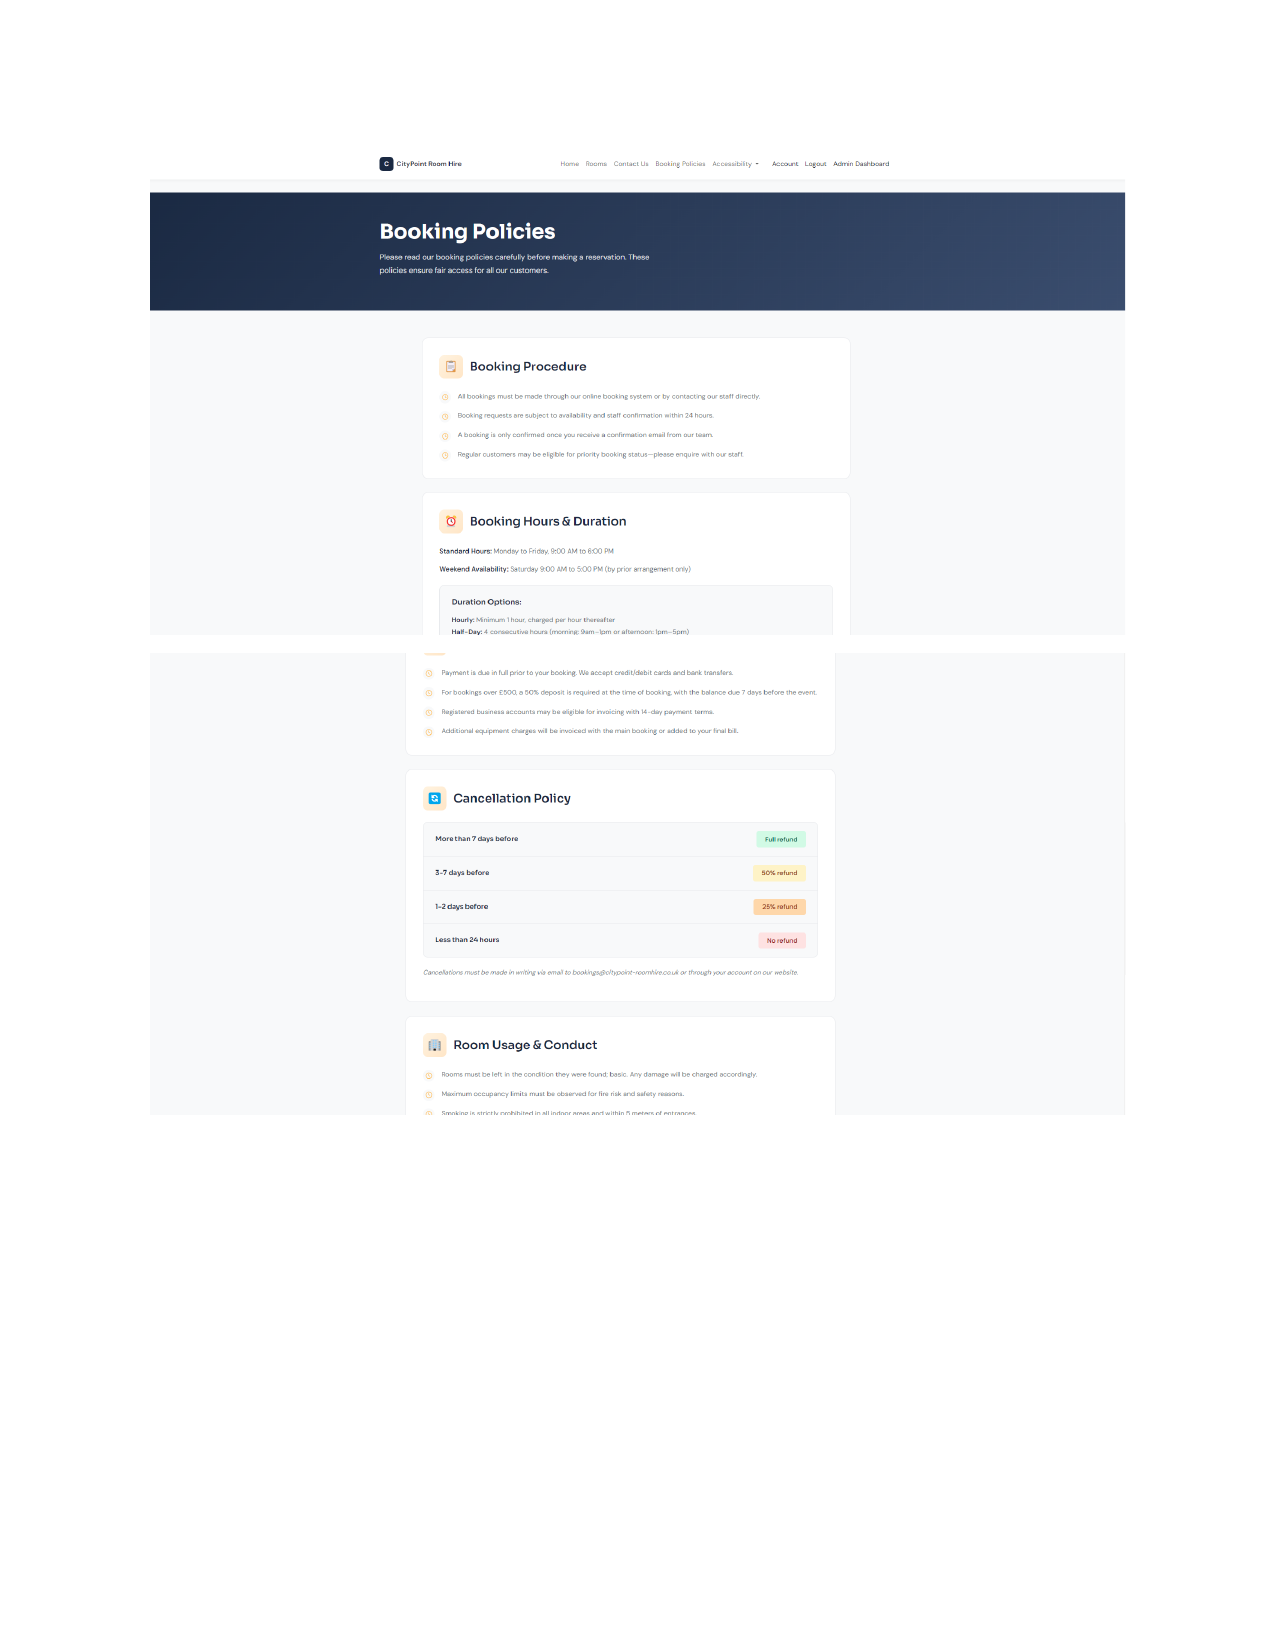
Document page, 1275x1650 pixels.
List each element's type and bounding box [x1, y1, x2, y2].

picture [150, 653, 1125, 1115]
picture [150, 150, 1125, 635]
